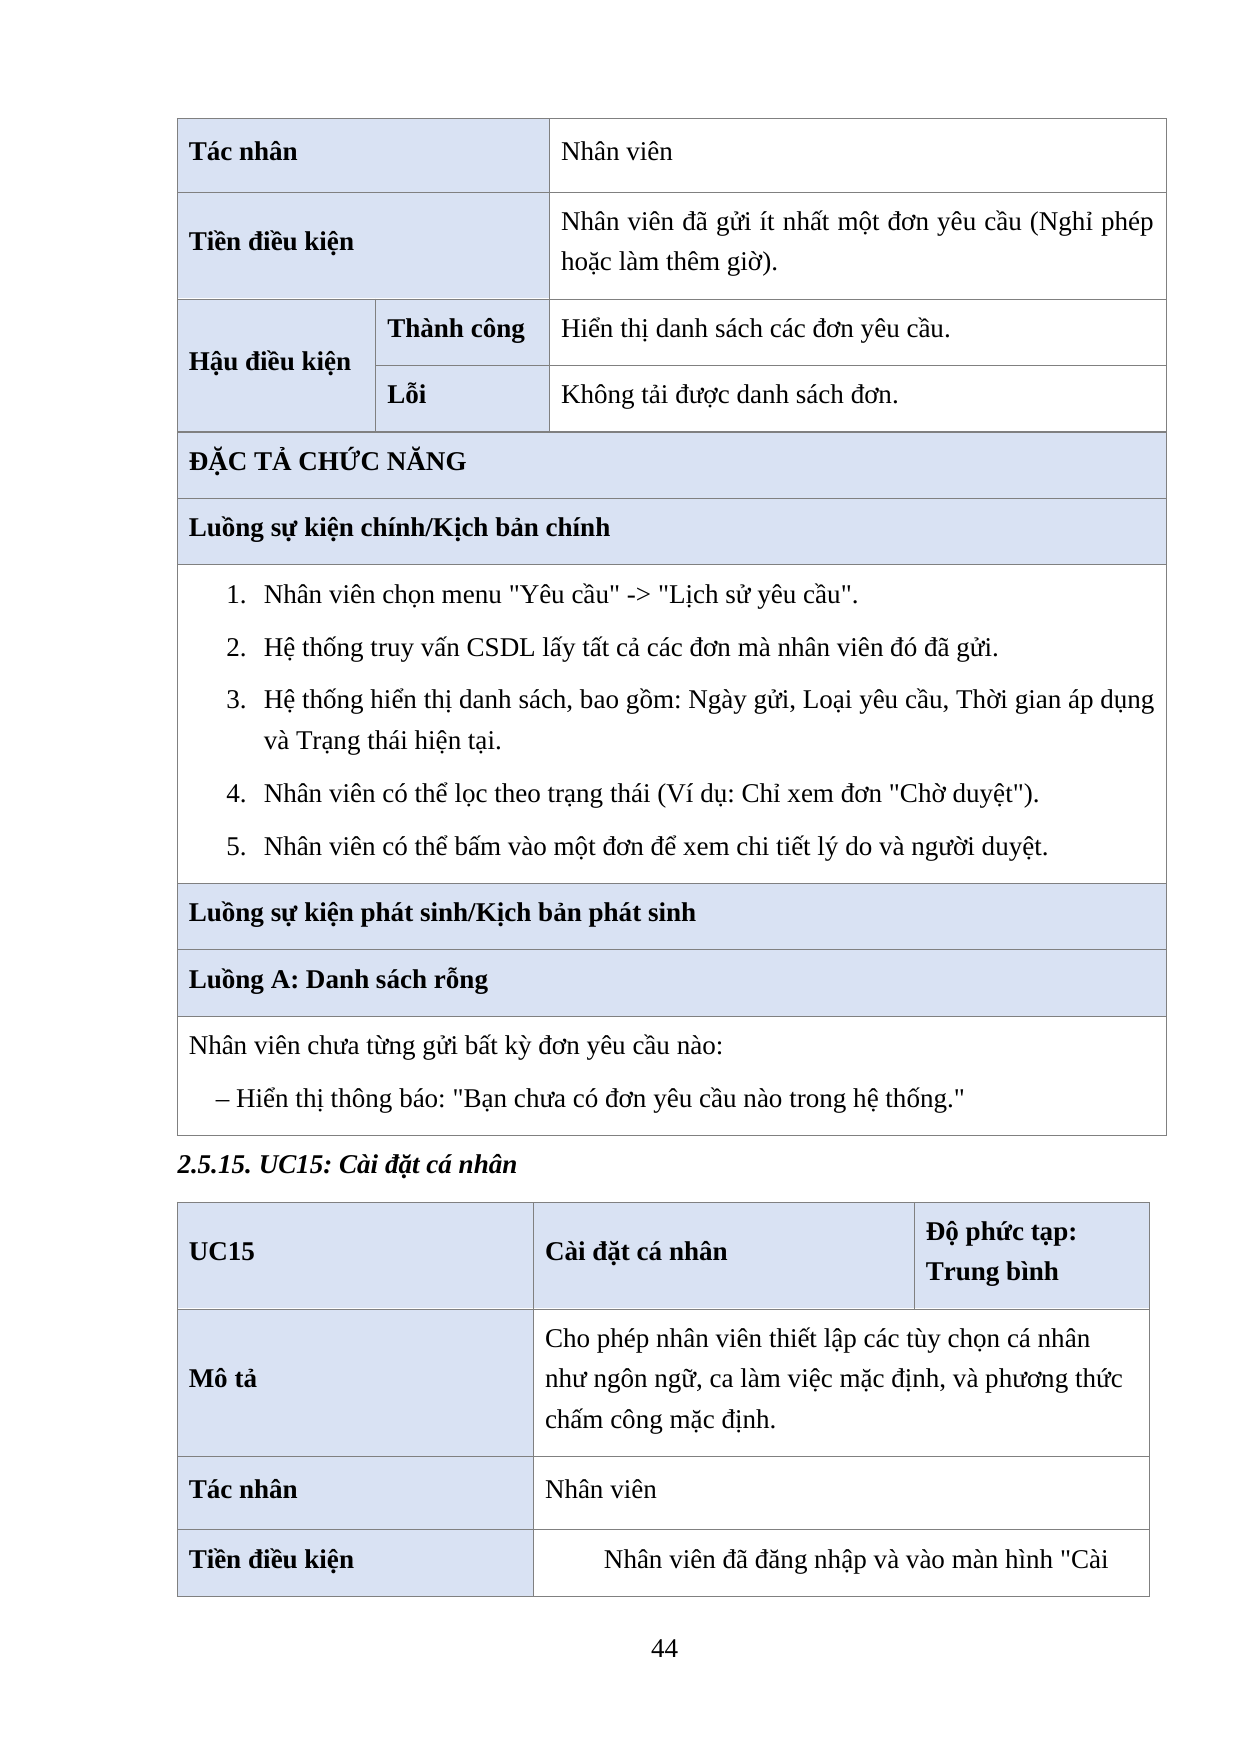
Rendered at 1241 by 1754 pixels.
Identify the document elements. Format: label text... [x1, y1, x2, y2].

table_cell Hiển thị danh sách các đơn yêu cầu. [550, 300, 1166, 365]
table_cell Nhân viên chưa từng gửi bất kỳ đơn yêu cầu nào: – Hiển thị thông báo: "Bạn chưa có đơn yêu cầu nào trong hệ thống." [178, 1017, 1166, 1135]
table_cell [534, 1530, 1149, 1596]
table_cell Luồng sự kiện chính/Kịch bản chính [178, 499, 1166, 564]
table_cell ĐẶC TẢ CHỨC NĂNG [178, 433, 1166, 498]
subtitle UC15: Cài đặt cá nhân [177, 1149, 1152, 1180]
table_cell Nhân viên [550, 119, 1166, 192]
table_cell Thành công [376, 300, 549, 365]
table_cell Luồng A: Danh sách rỗng [178, 950, 1166, 1016]
table_cell Nhân viên chọn menu "Yêu cầu" -> "Lịch sử yêu cầu". Hệ thống truy vấn CSDL lấy tất cả các đơn mà nhân viên đó đã gửi. Hệ thống hiển thị danh sách, bao gồm: Ngày gửi, Loại yêu cầu, Thời gian áp dụng và Trạng thái hiện tại. Nhân viên có thể lọc theo trạng thái (Ví dụ: Chỉ xem đơn "Chờ duyệt"). Nhân viên có thể bấm vào một đơn để xem chi tiết lý do và người duyệt. [178, 565, 1166, 883]
table_cell Cho phép nhân viên thiết lập các tùy chọn cá nhân như ngôn ngữ, ca làm việc mặc định, và phương thức chấm công mặc định. [534, 1310, 1149, 1456]
table_cell Tiền điều kiện [178, 193, 549, 298]
table_cell Nhân viên [534, 1457, 1149, 1529]
table_header Cài đặt cá nhân [534, 1203, 914, 1308]
table_cell Mô tả [178, 1310, 533, 1456]
table_cell Luồng sự kiện phát sinh/Kịch bản phát sinh [178, 884, 1166, 949]
table_header UC15 [178, 1203, 533, 1308]
table_cell Lỗi [376, 366, 549, 431]
table_cell Nhân viên đã gửi ít nhất một đơn yêu cầu (Nghỉ phép hoặc làm thêm giờ). [550, 193, 1166, 298]
table_cell Tiền điều kiện [178, 1530, 533, 1596]
table_cell Không tải được danh sách đơn. [550, 366, 1166, 431]
table_header Độ phức tạp: Trung bình [915, 1203, 1149, 1308]
table_cell Tác nhân [178, 119, 549, 192]
table_cell Hậu điều kiện [178, 300, 375, 431]
table_cell Tác nhân [178, 1457, 533, 1529]
